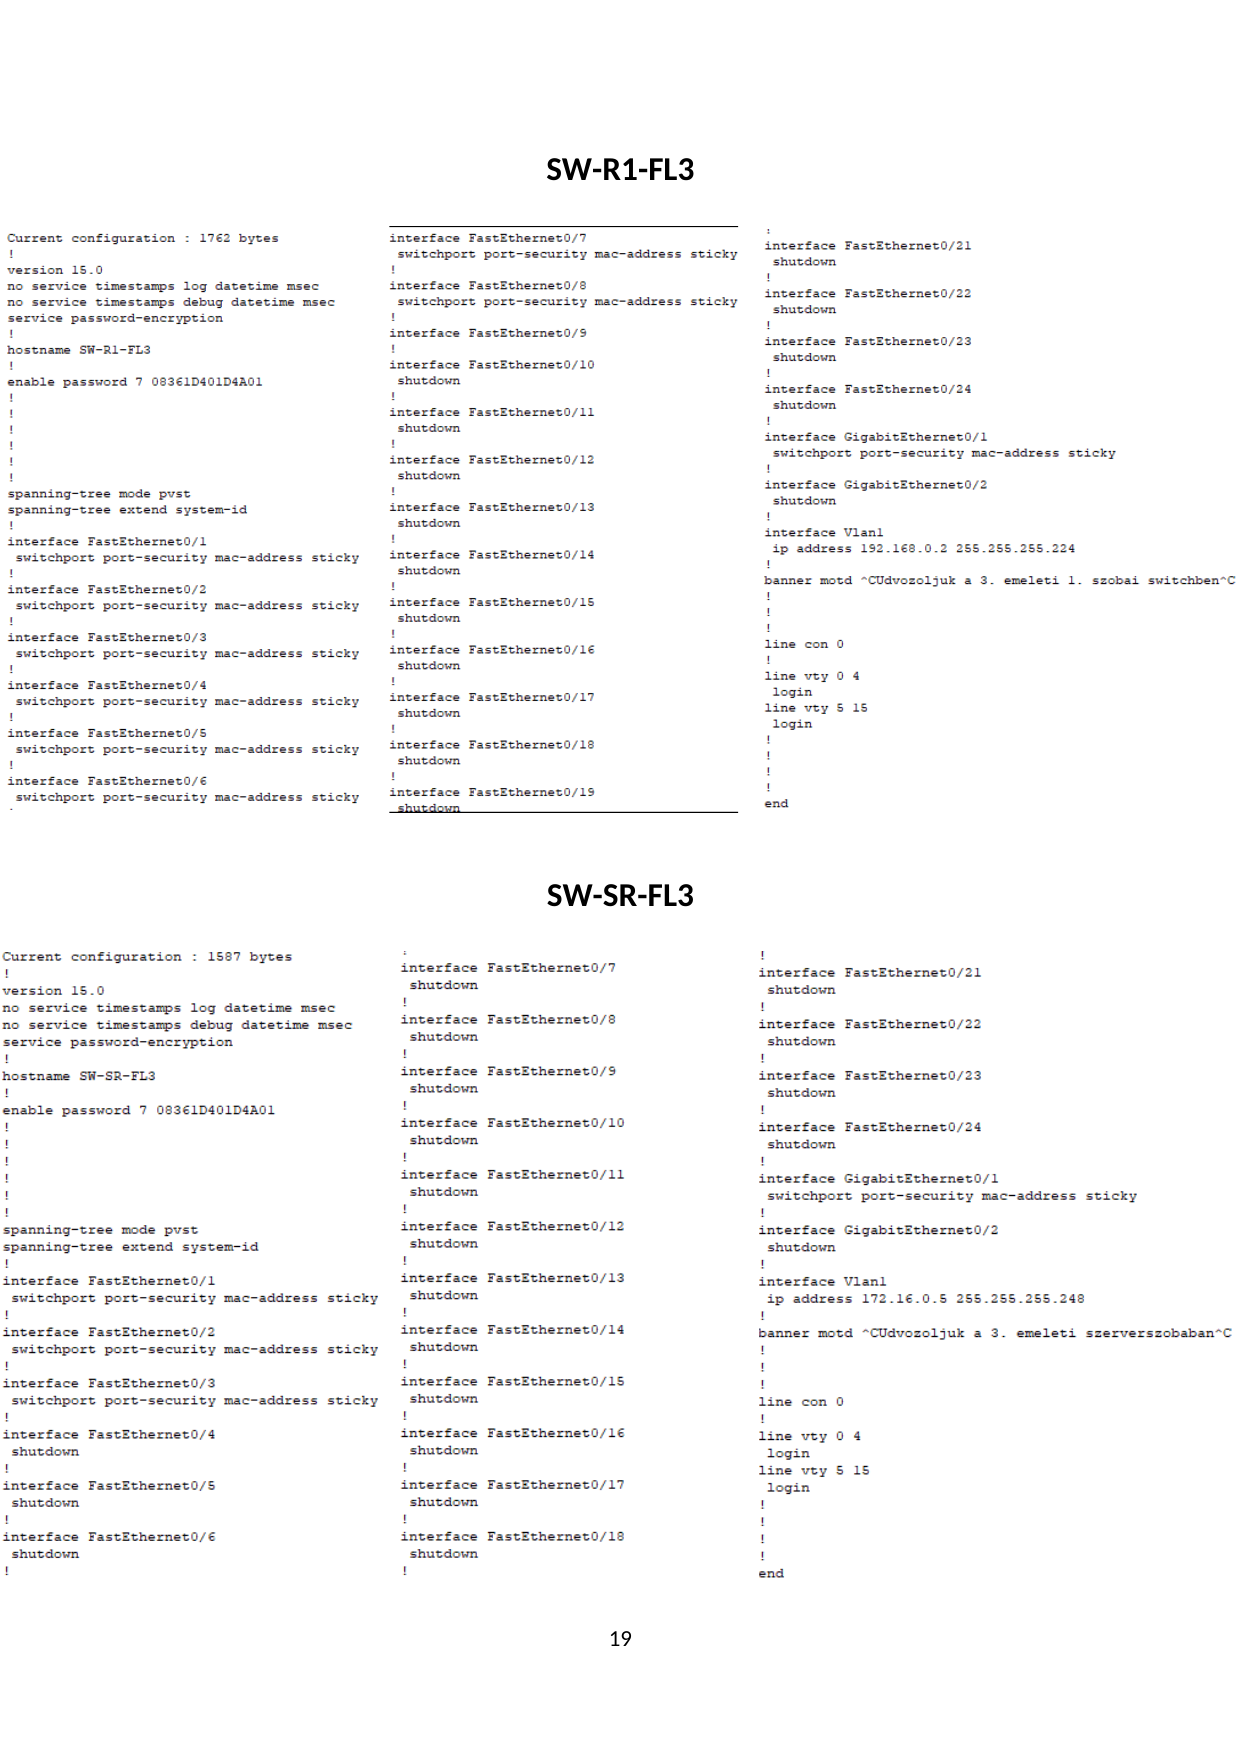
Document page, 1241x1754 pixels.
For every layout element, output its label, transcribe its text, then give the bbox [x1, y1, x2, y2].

picture [0, 951, 389, 1580]
picture [5, 226, 375, 810]
picture [398, 951, 736, 1577]
text SW-SR-FL3 [148, 874, 1093, 914]
picture [757, 951, 1236, 1577]
picture [388, 226, 739, 811]
text SW-R1-FL3 [148, 148, 1093, 188]
picture [761, 229, 1236, 811]
